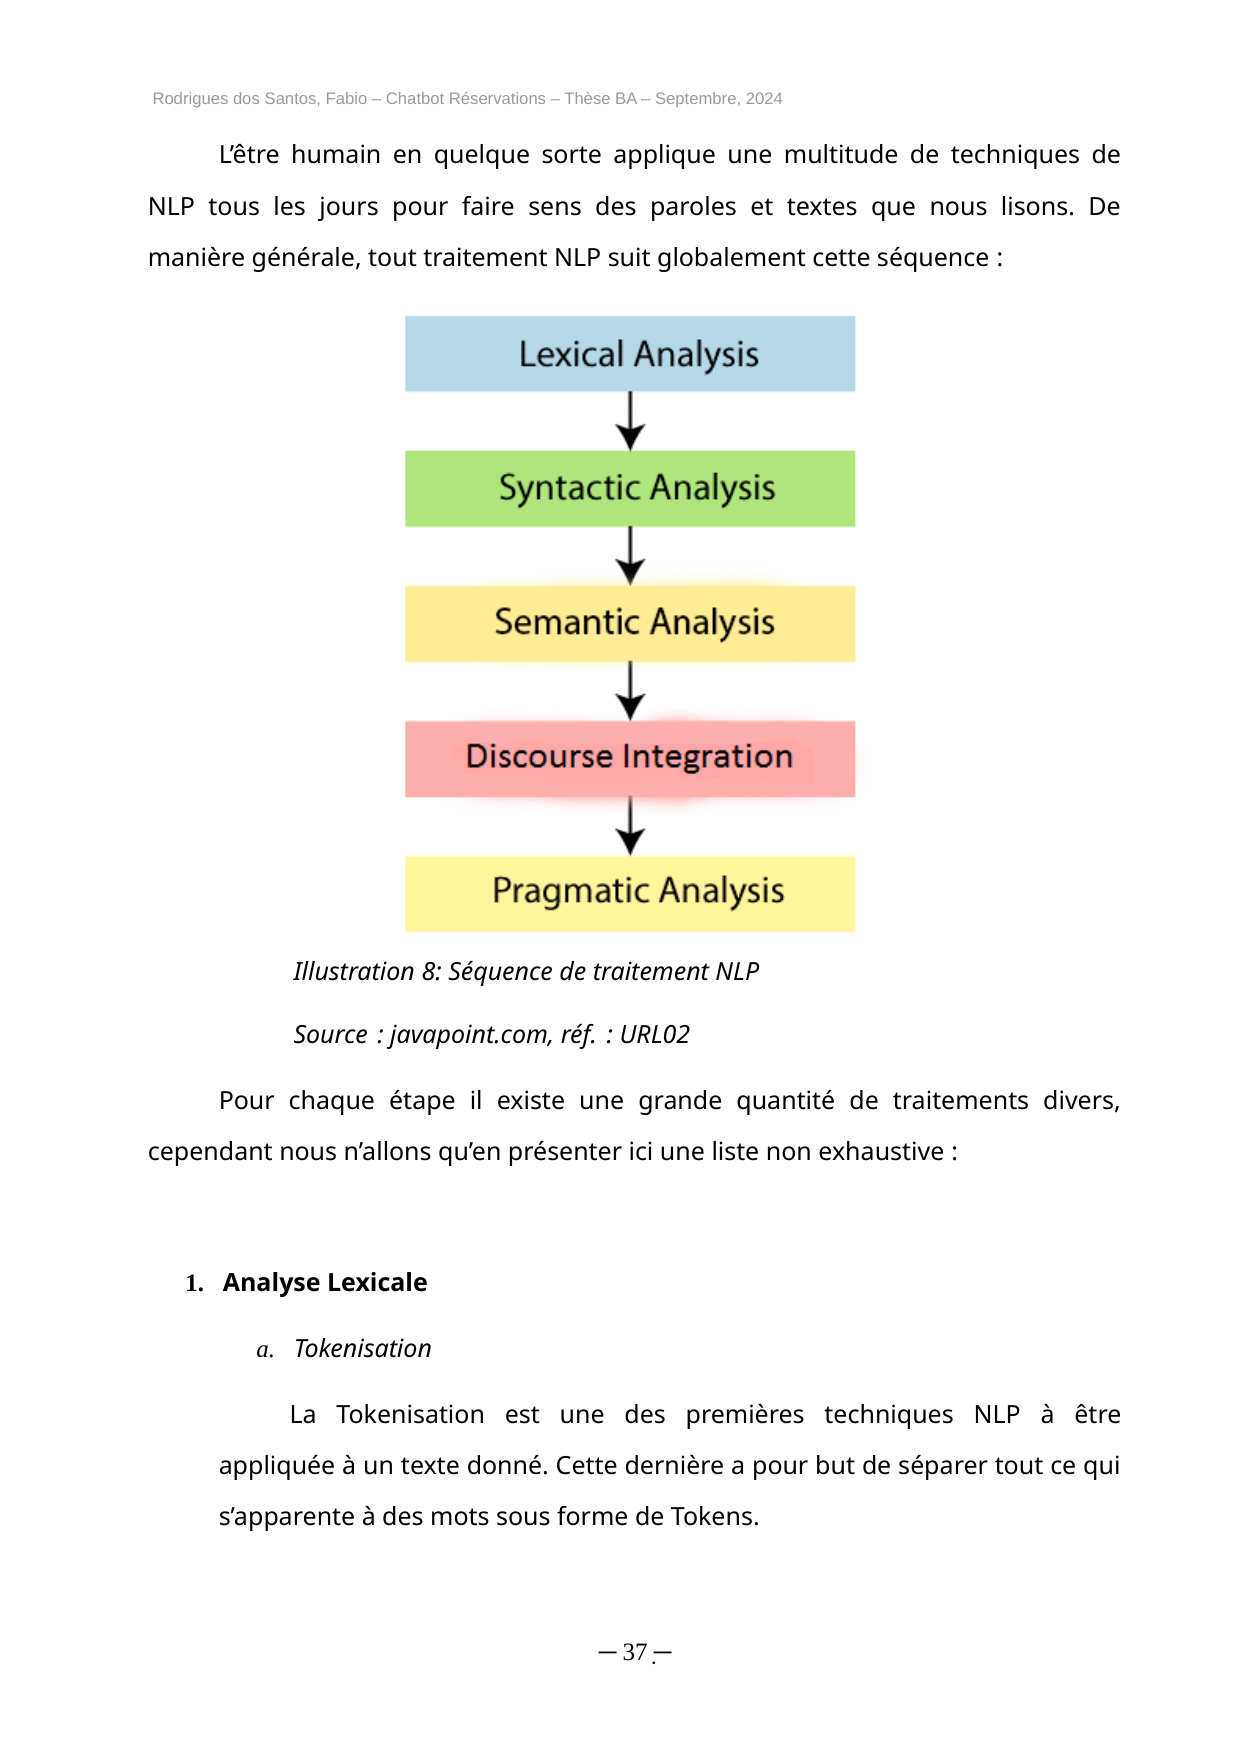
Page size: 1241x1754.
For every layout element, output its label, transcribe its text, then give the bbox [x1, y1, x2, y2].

list Analyse Lexicale [185, 1265, 1122, 1299]
picture [382, 311, 887, 937]
list Tokenisation [256, 1331, 1122, 1365]
text L’être humain en quelque sorte applique une multitude de techniques de NLP tous les jours pour faire sens des paroles et textes que nous lisons. De manière générale, tout traitement NLP suit globalement cette séquence : [148, 137, 1122, 273]
text La Tokenisation est une des premières techniques NLP à être appliquée à un texte donné. Cette dernière a pour but de séparer tout ce qui s’apparente à des mots sous forme de Tokens. [218, 1396, 1122, 1532]
